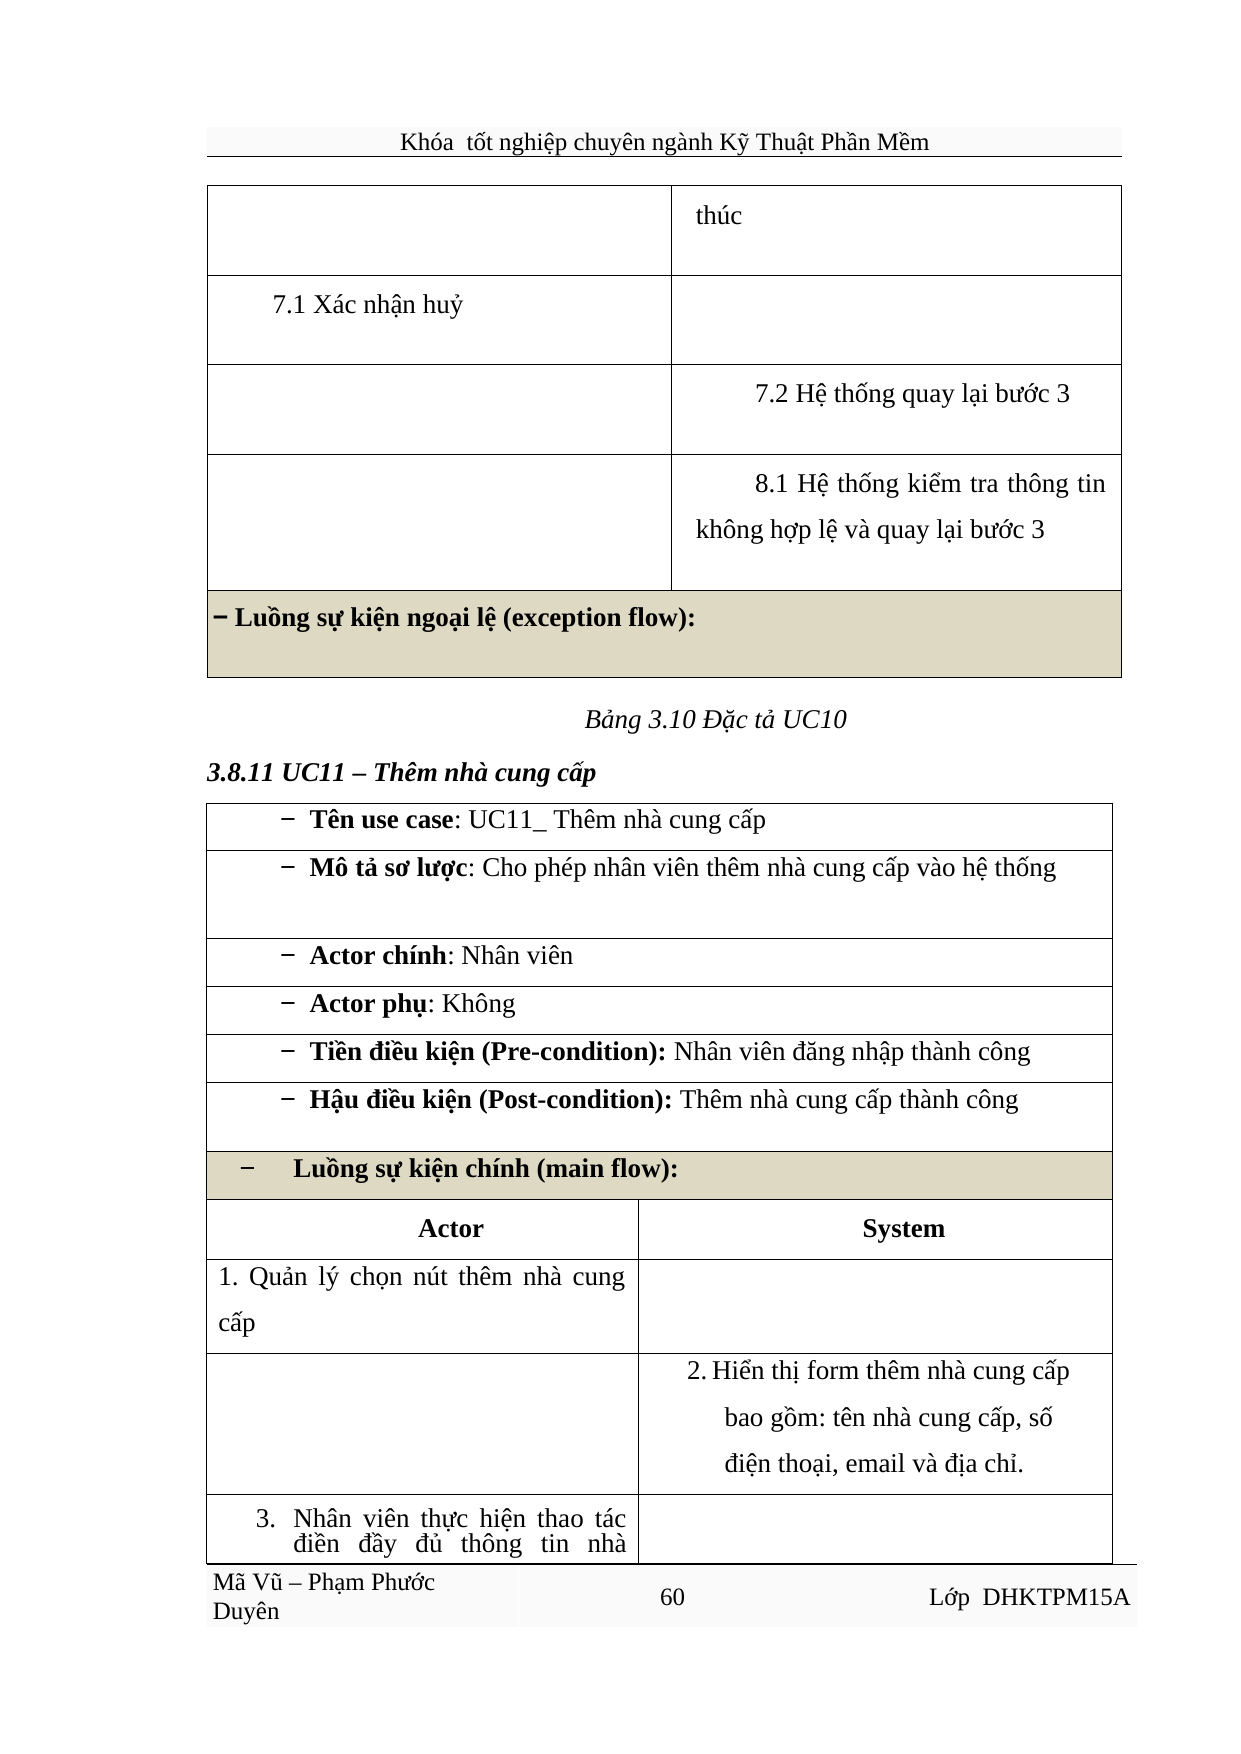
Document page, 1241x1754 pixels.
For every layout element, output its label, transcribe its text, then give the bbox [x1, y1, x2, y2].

table_cell Luồng sự kiện chính (main flow): [207, 1152, 1112, 1199]
table_cell 7.1 Xác nhận huỷ [208, 276, 671, 364]
table_cell [207, 1354, 638, 1494]
text Bảng 3.10 Đặc tả UC10 [312, 703, 1122, 734]
table_header Tên use case: UC11_ Thêm nhà cung cấp [207, 804, 1112, 850]
table_cell System [639, 1200, 1112, 1259]
table_cell 7.2 Hệ thống quay lại bước 3 [672, 365, 1121, 453]
table_cell Actor [207, 1200, 638, 1259]
table_cell 1. Quản lý chọn nút thêm nhà cung cấp [207, 1260, 638, 1353]
table_cell Luồng sự kiện ngoại lệ (exception flow): [208, 591, 1121, 677]
subtitle UC11 – Thêm nhà cung cấp [207, 756, 1122, 787]
table_cell [208, 186, 671, 275]
table_cell [208, 365, 671, 453]
table_cell Actor phụ: Không [207, 987, 1112, 1034]
table_cell [208, 455, 671, 589]
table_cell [672, 186, 1121, 275]
table_cell [639, 1260, 1112, 1353]
table_cell Hậu điều kiện (Post-condition): Thêm nhà cung cấp thành công [207, 1083, 1112, 1151]
table_cell [639, 1495, 1112, 1563]
table_cell [672, 276, 1121, 364]
table_cell Tiền điều kiện (Pre-condition): Nhân viên đăng nhập thành công [207, 1035, 1112, 1082]
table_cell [207, 1495, 638, 1563]
table_cell Actor chính: Nhân viên [207, 939, 1112, 986]
table_cell 8.1 Hệ thống kiểm tra thông tin không hợp lệ và quay lại bước 3 [672, 455, 1121, 589]
table_cell Mô tả sơ lược: Cho phép nhân viên thêm nhà cung cấp vào hệ thống [207, 851, 1112, 938]
table_cell Hiển thị form thêm nhà cung cấp bao gồm: tên nhà cung cấp, số điện thoại, email và địa chỉ. [639, 1354, 1112, 1494]
